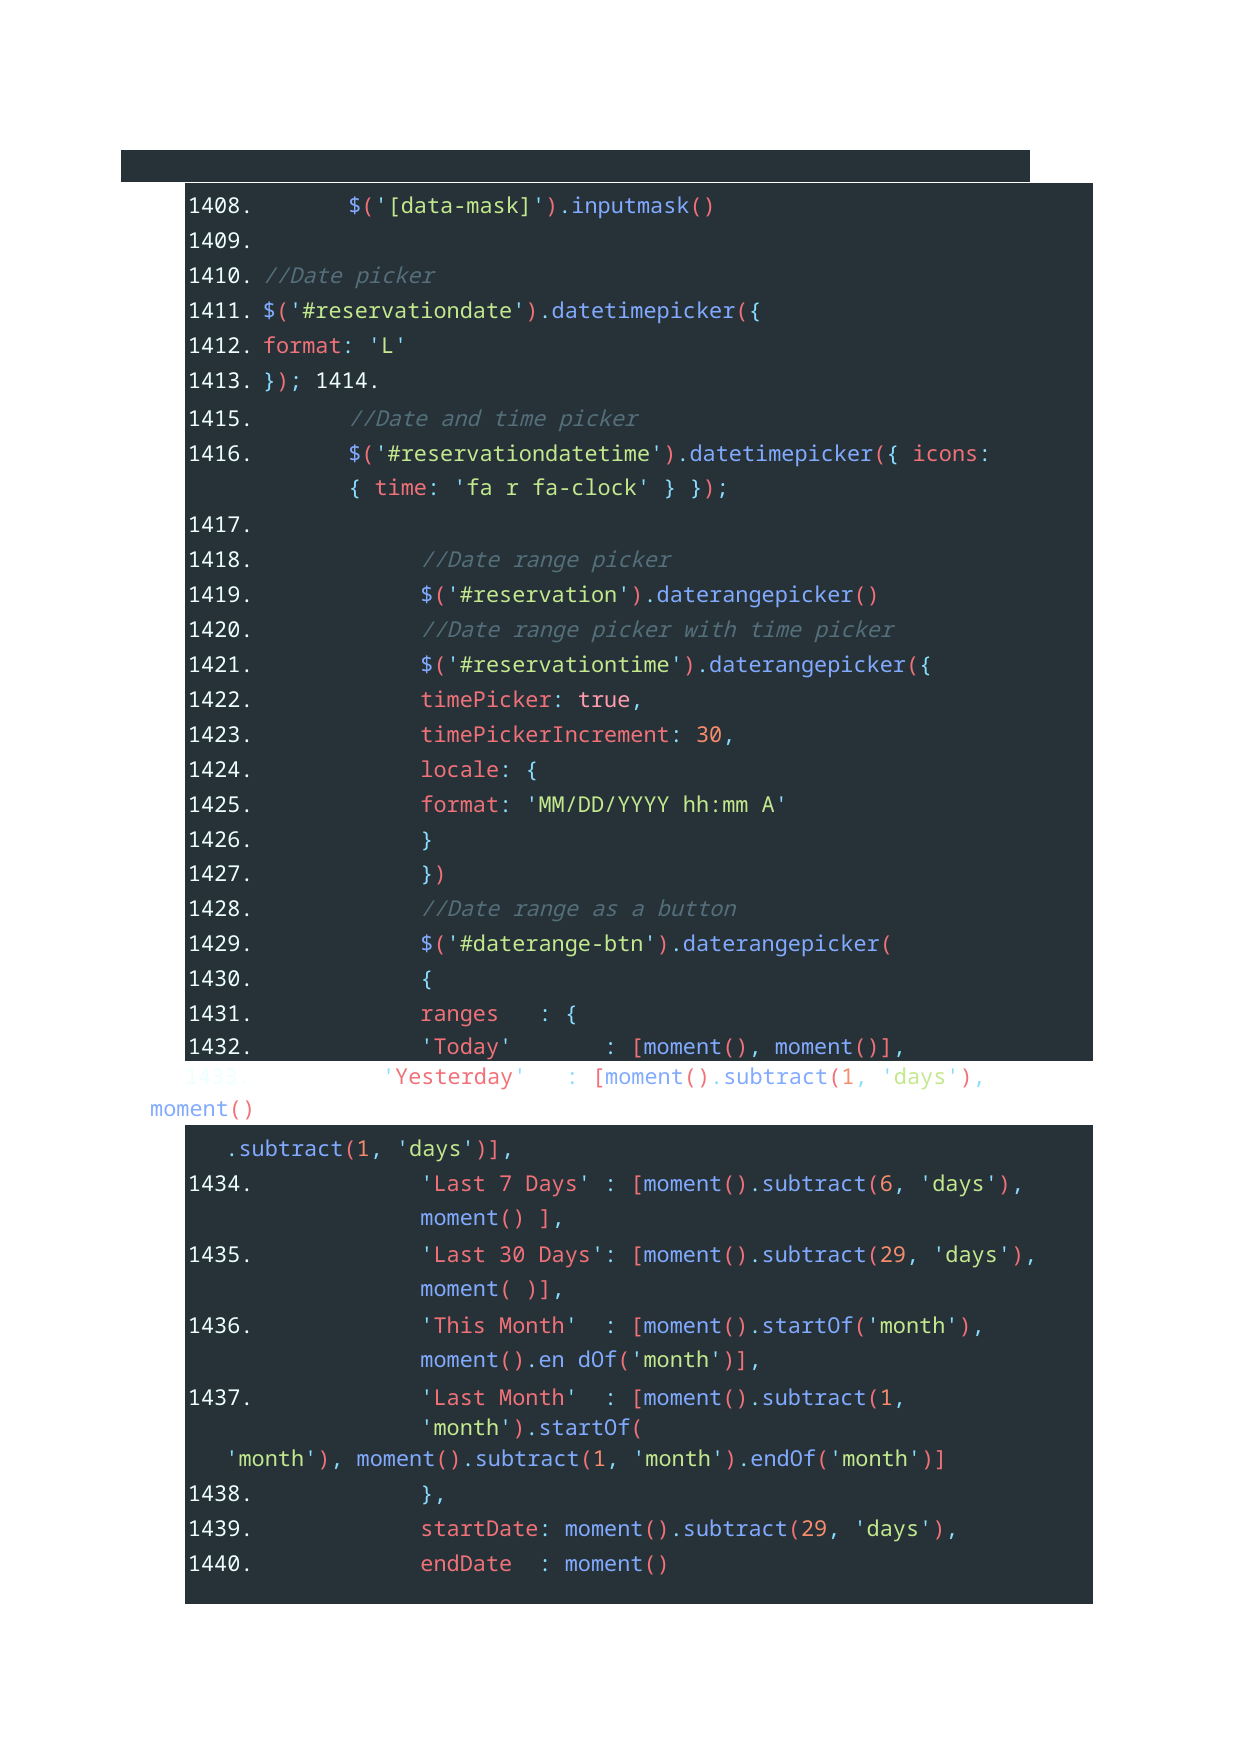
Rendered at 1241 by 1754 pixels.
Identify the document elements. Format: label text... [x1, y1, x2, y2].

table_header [185, 1125, 1093, 1604]
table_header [185, 183, 1093, 1061]
text 1433. 'Yesterday' : [moment().subtract(1, 'days'), moment() [150, 1061, 1090, 1123]
